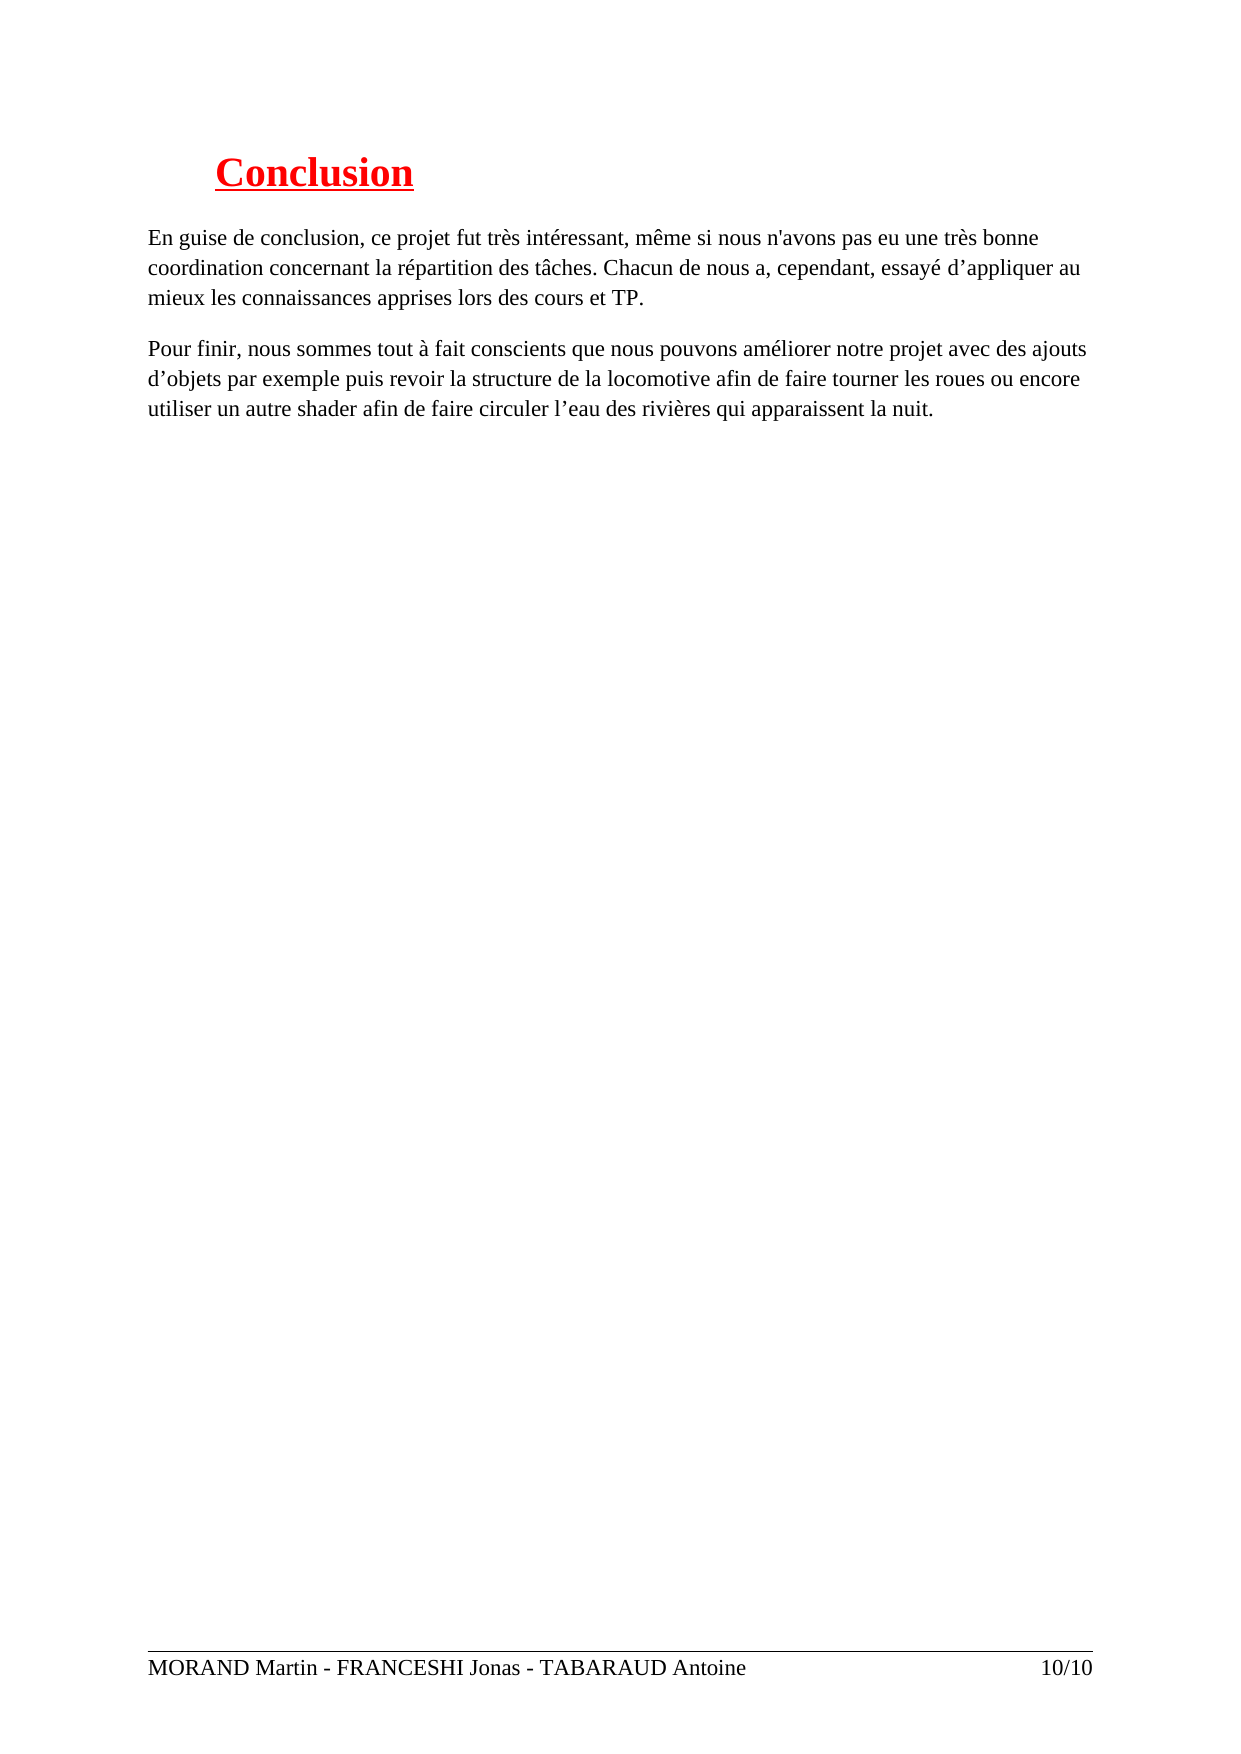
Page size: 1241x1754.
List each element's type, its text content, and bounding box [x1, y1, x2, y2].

subtitle Conclusion [215, 148, 1093, 196]
text En guise de conclusion, ce projet fut très intéressant, même si nous n'avons pas eu une très bonne coordination concernant la répartition des tâches. Chacun de nous a, cependant, essayé d’appliquer au mieux les connaissances apprises lors des cours et TP. [148, 223, 1093, 310]
text Pour finir, nous sommes tout à fait conscients que nous pouvons améliorer notre projet avec des ajouts d’objets par exemple puis revoir la structure de la locomotive afin de faire tourner les roues ou encore utiliser un autre shader afin de faire circuler l’eau des rivières qui apparaissent la nuit. [148, 335, 1093, 422]
